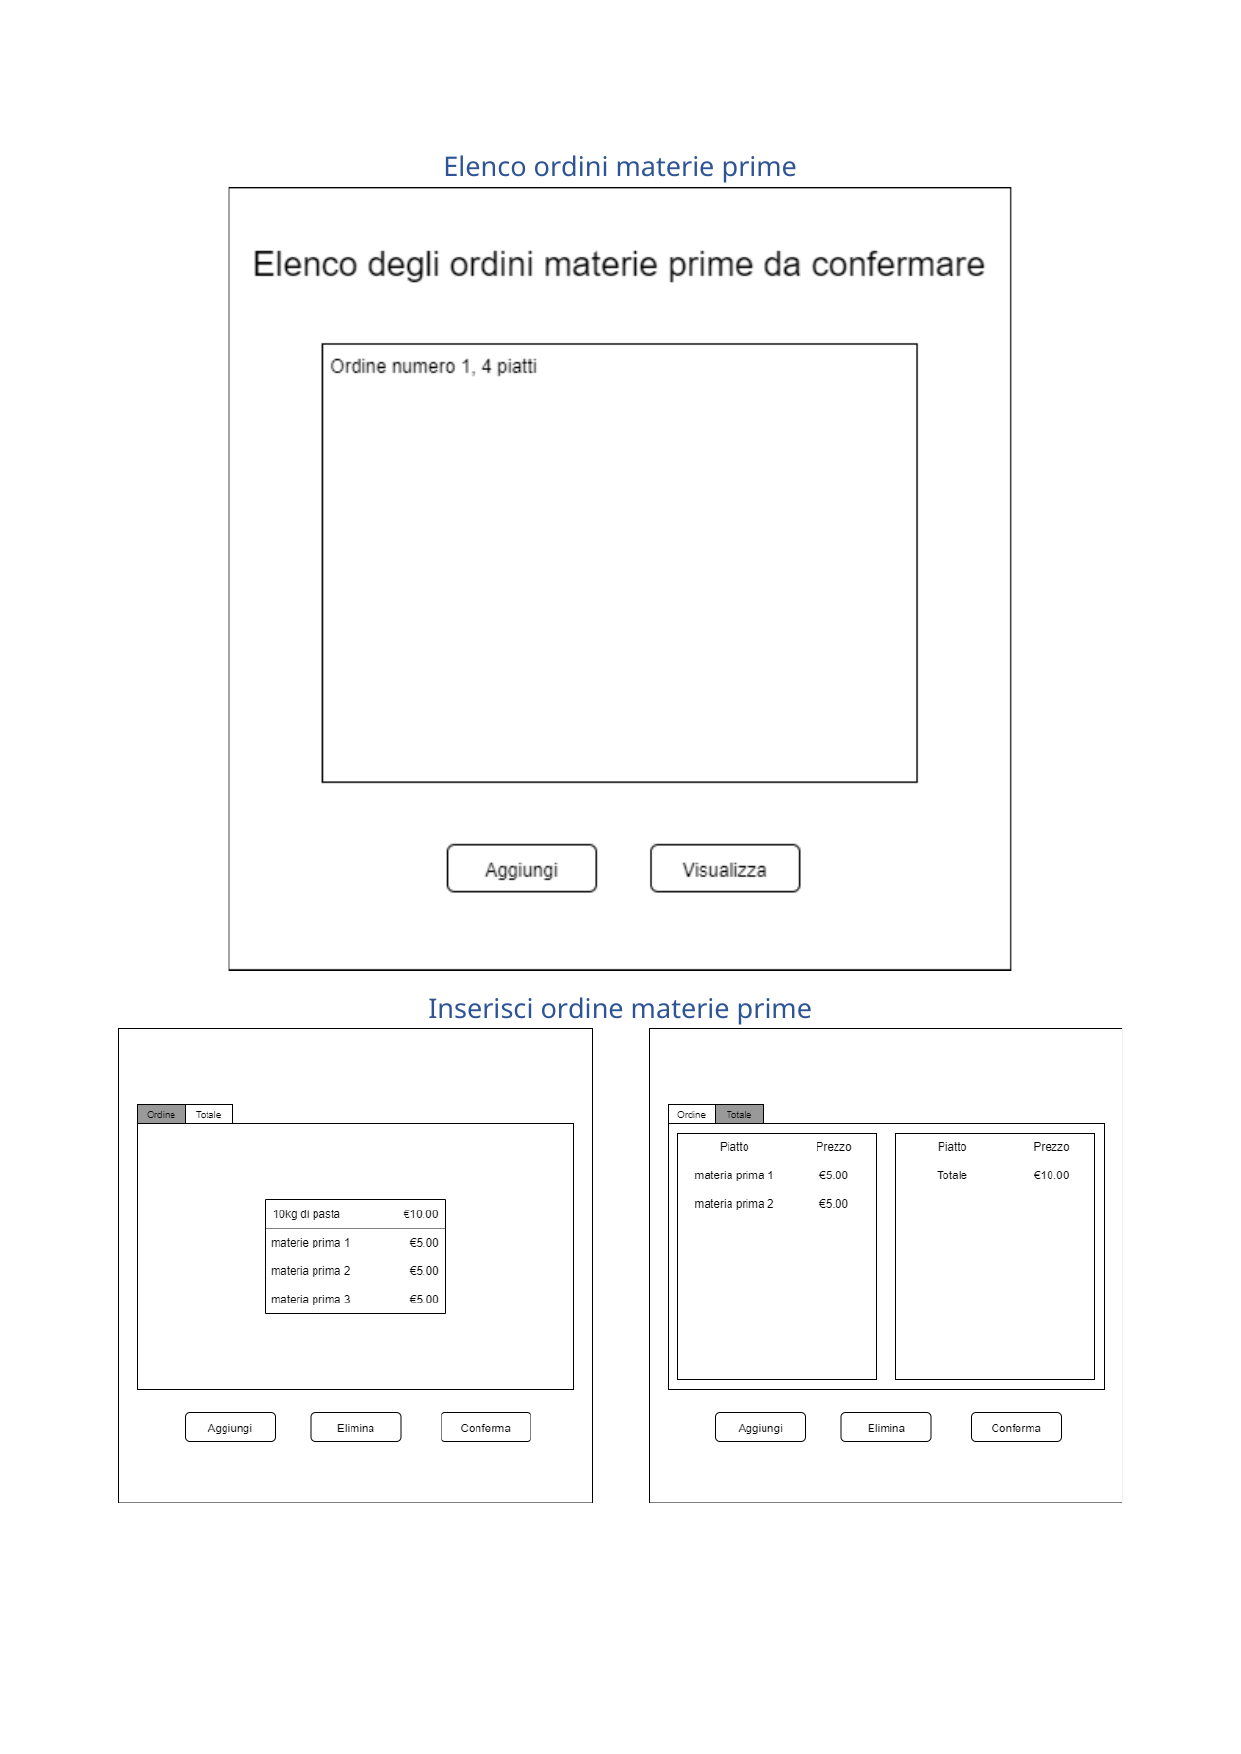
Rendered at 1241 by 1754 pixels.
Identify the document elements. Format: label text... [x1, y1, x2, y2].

subtitle Inserisci ordine materie prime [118, 989, 1122, 1026]
subtitle Elenco ordini materie prime [118, 148, 1122, 184]
picture [228, 187, 1012, 971]
picture [118, 1028, 1123, 1503]
